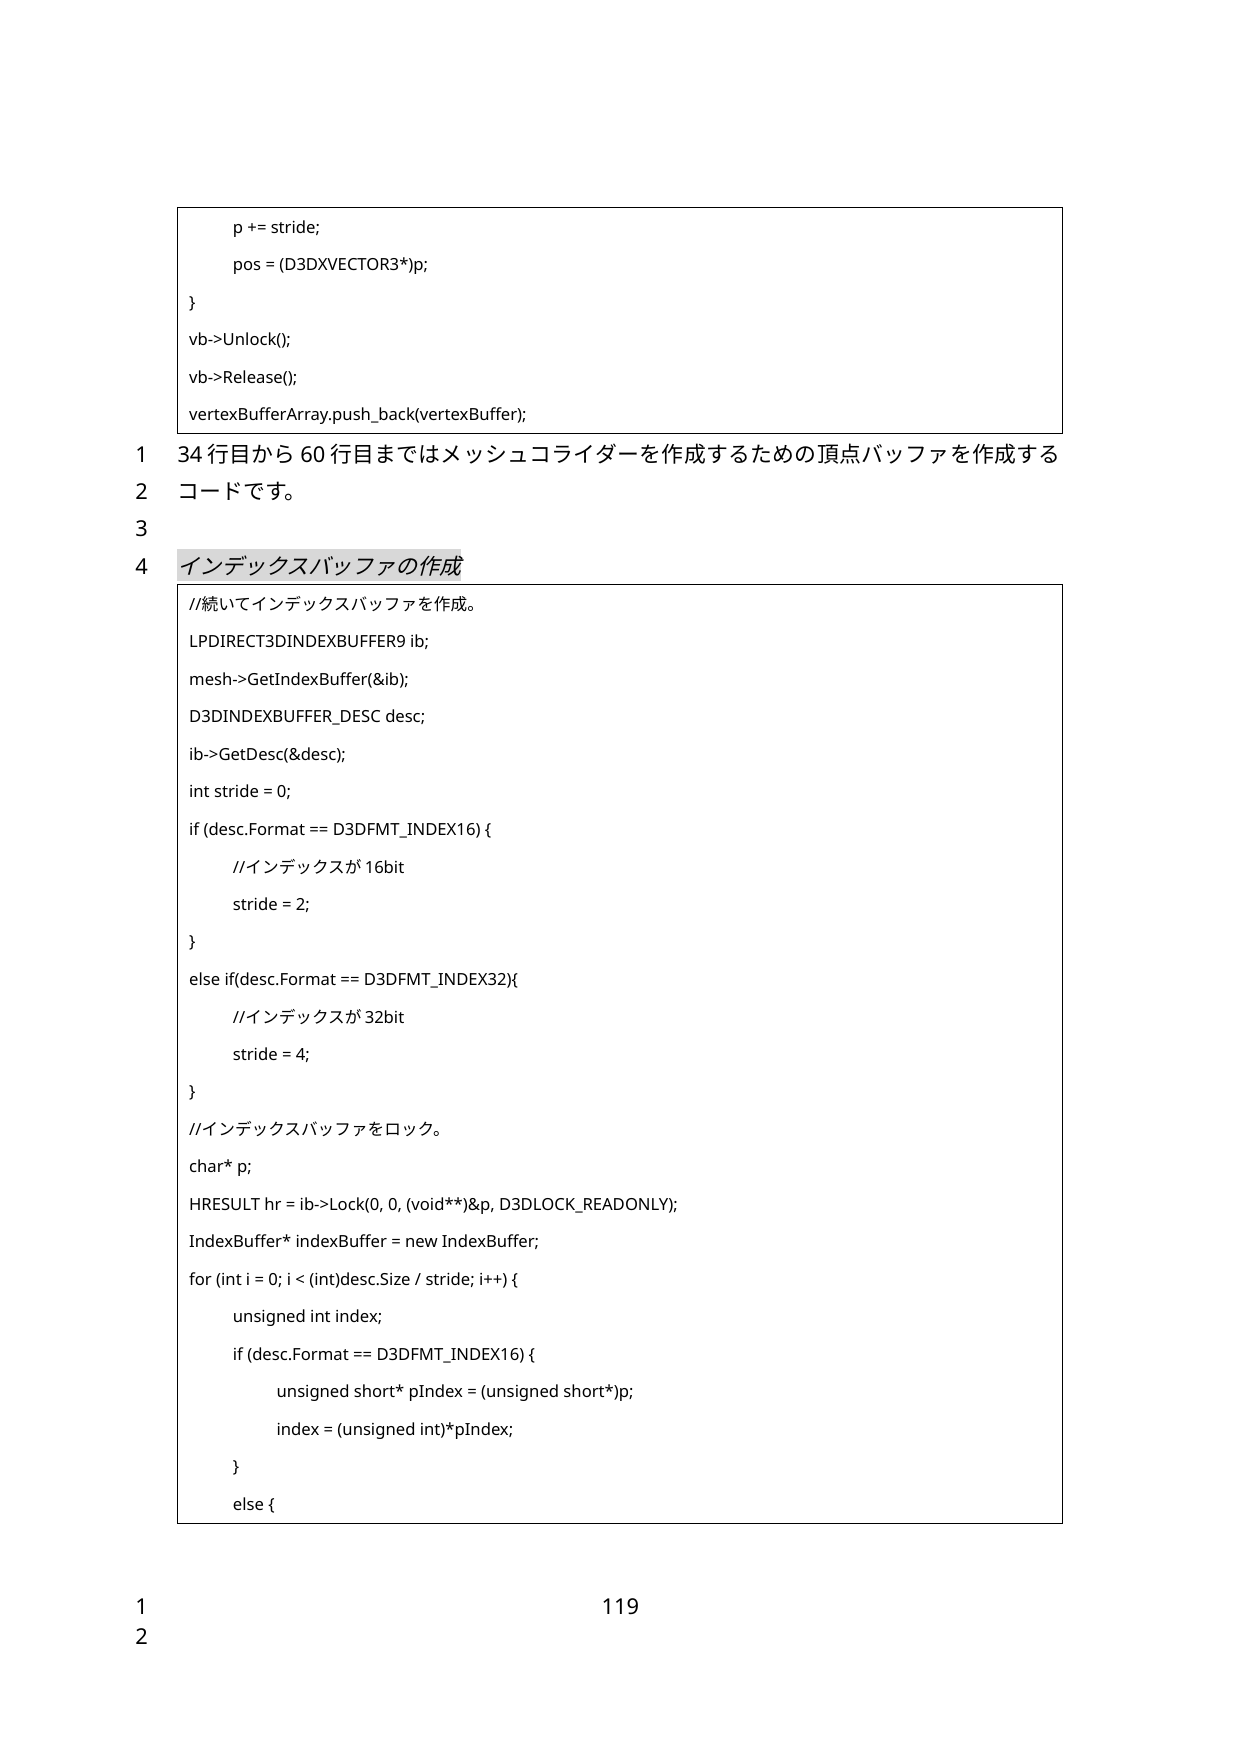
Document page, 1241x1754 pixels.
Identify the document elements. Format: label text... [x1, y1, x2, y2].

text インデックスバッファの作成 [177, 546, 1063, 584]
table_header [178, 585, 1062, 1522]
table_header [178, 208, 1062, 433]
text 34行目から60行目まではメッシュコライダーを作成するための頂点バッファを作成するコードです。 [177, 434, 1063, 509]
